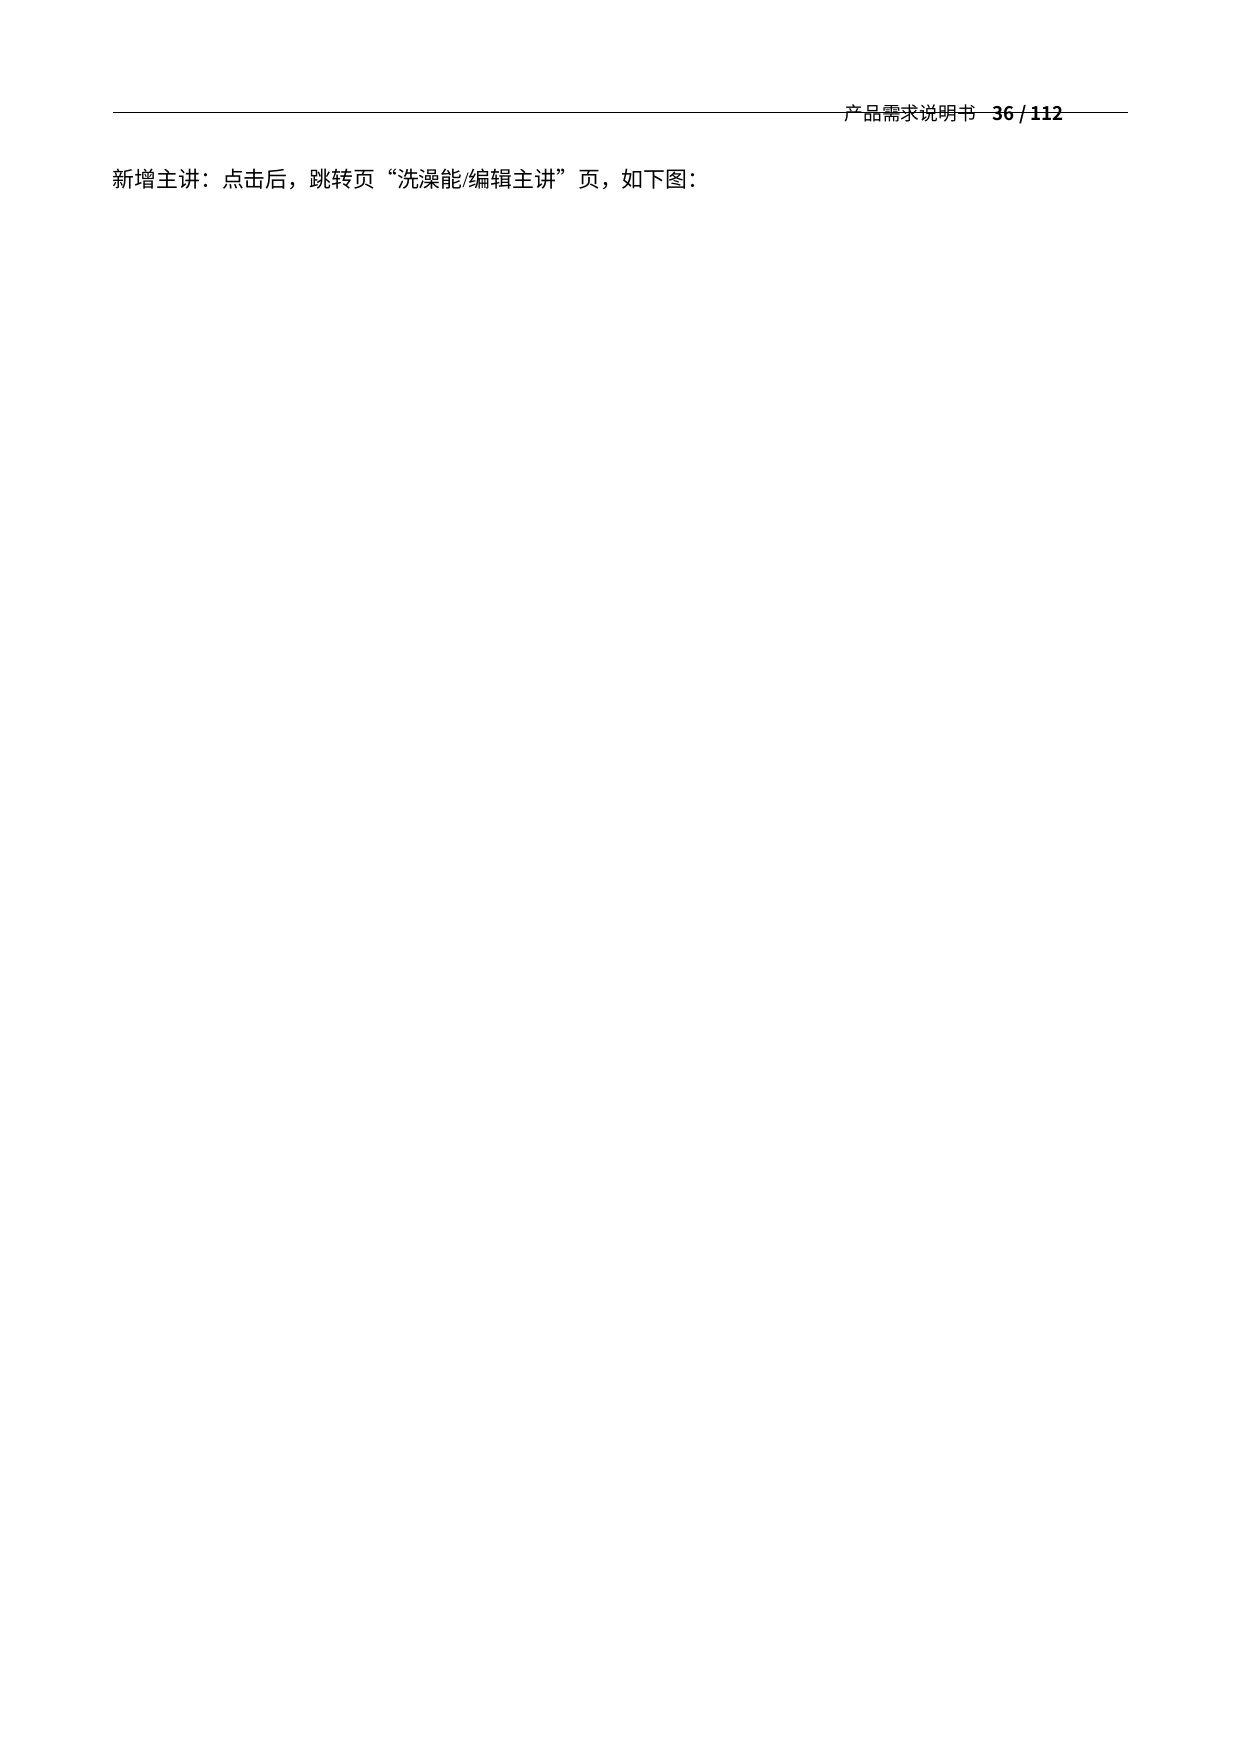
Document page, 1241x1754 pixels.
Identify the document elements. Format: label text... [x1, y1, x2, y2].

text 新增主讲：点击后，跳转页“洗澡能/编辑主讲”页，如下图： [112, 162, 1128, 194]
